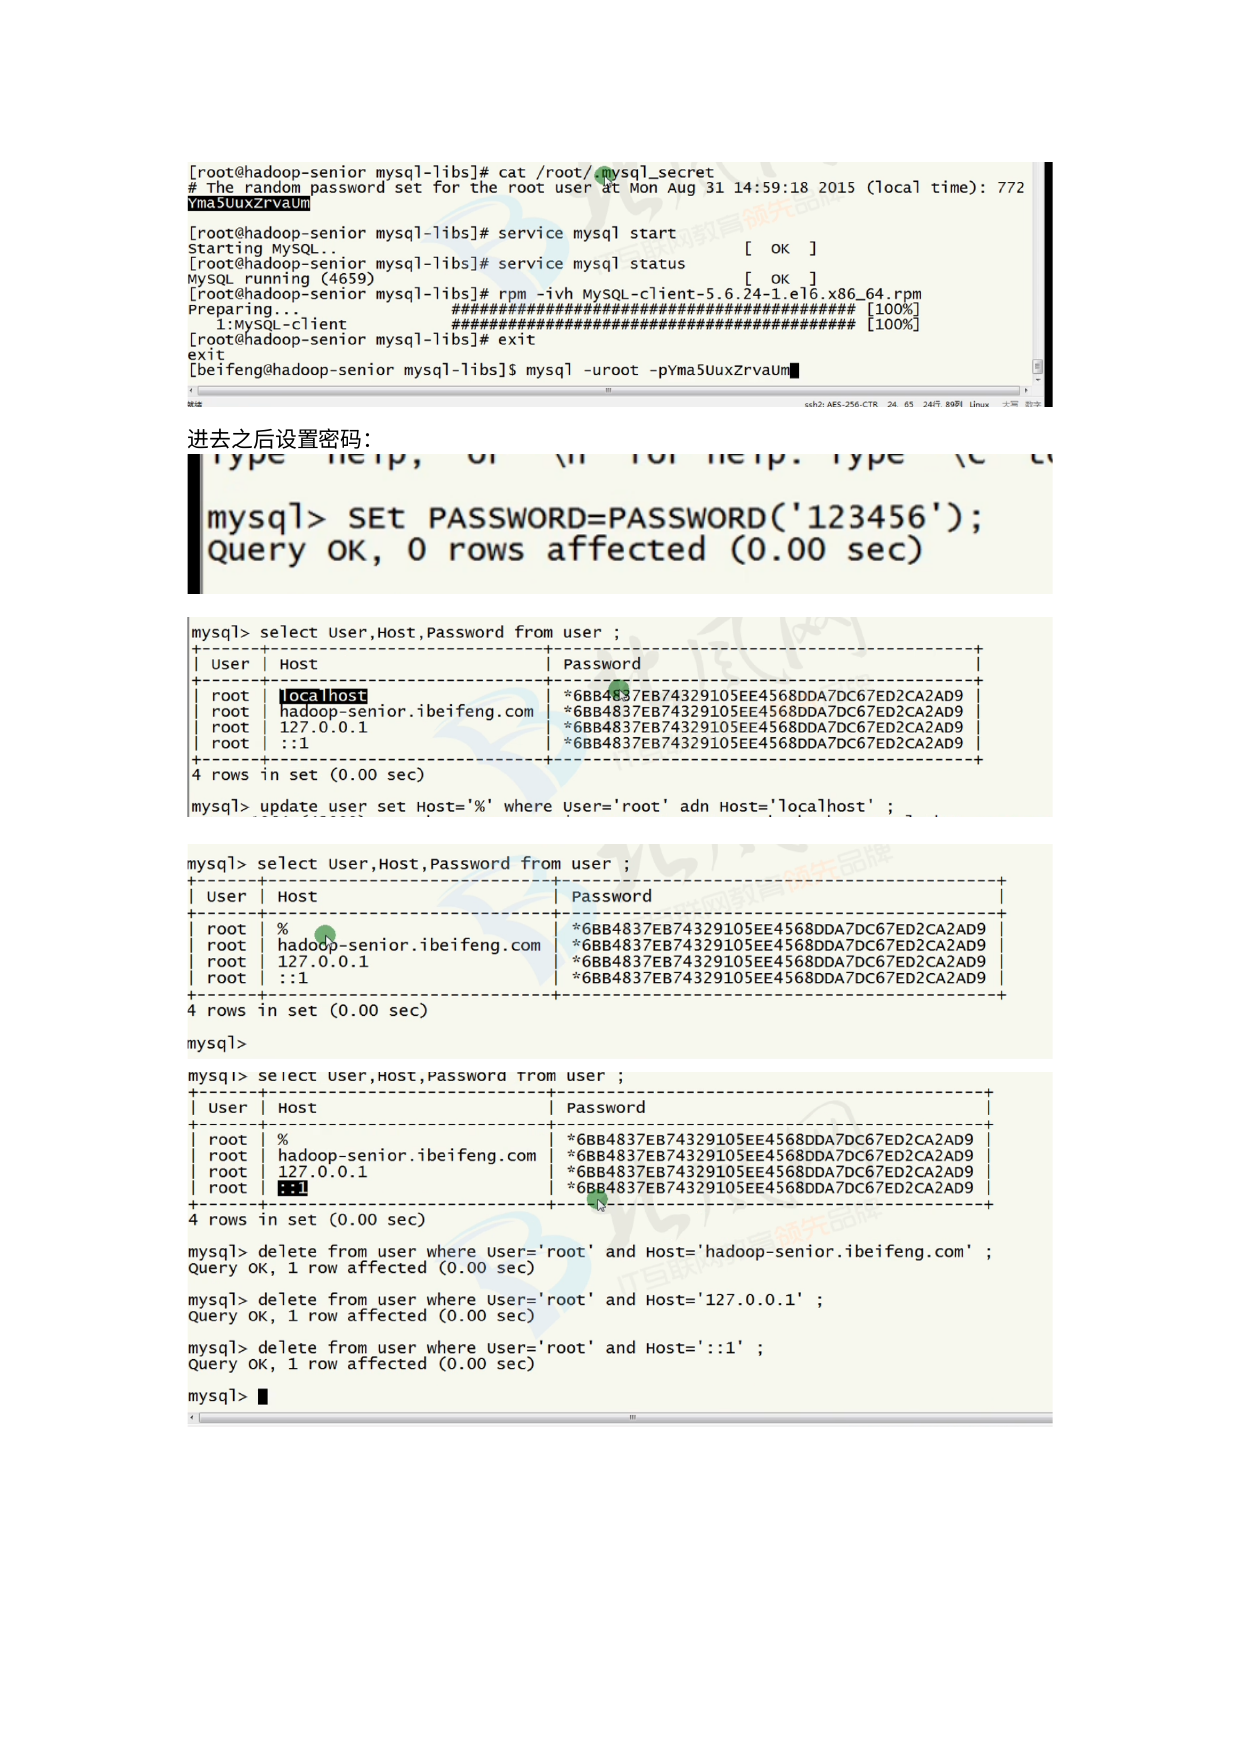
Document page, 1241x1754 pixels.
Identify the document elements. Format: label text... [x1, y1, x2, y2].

picture [187, 844, 1053, 1059]
text 进去之后设置密码： [187, 422, 1053, 454]
picture [187, 162, 1053, 407]
picture [187, 1072, 1053, 1427]
picture [187, 454, 1053, 594]
picture [187, 617, 1053, 817]
